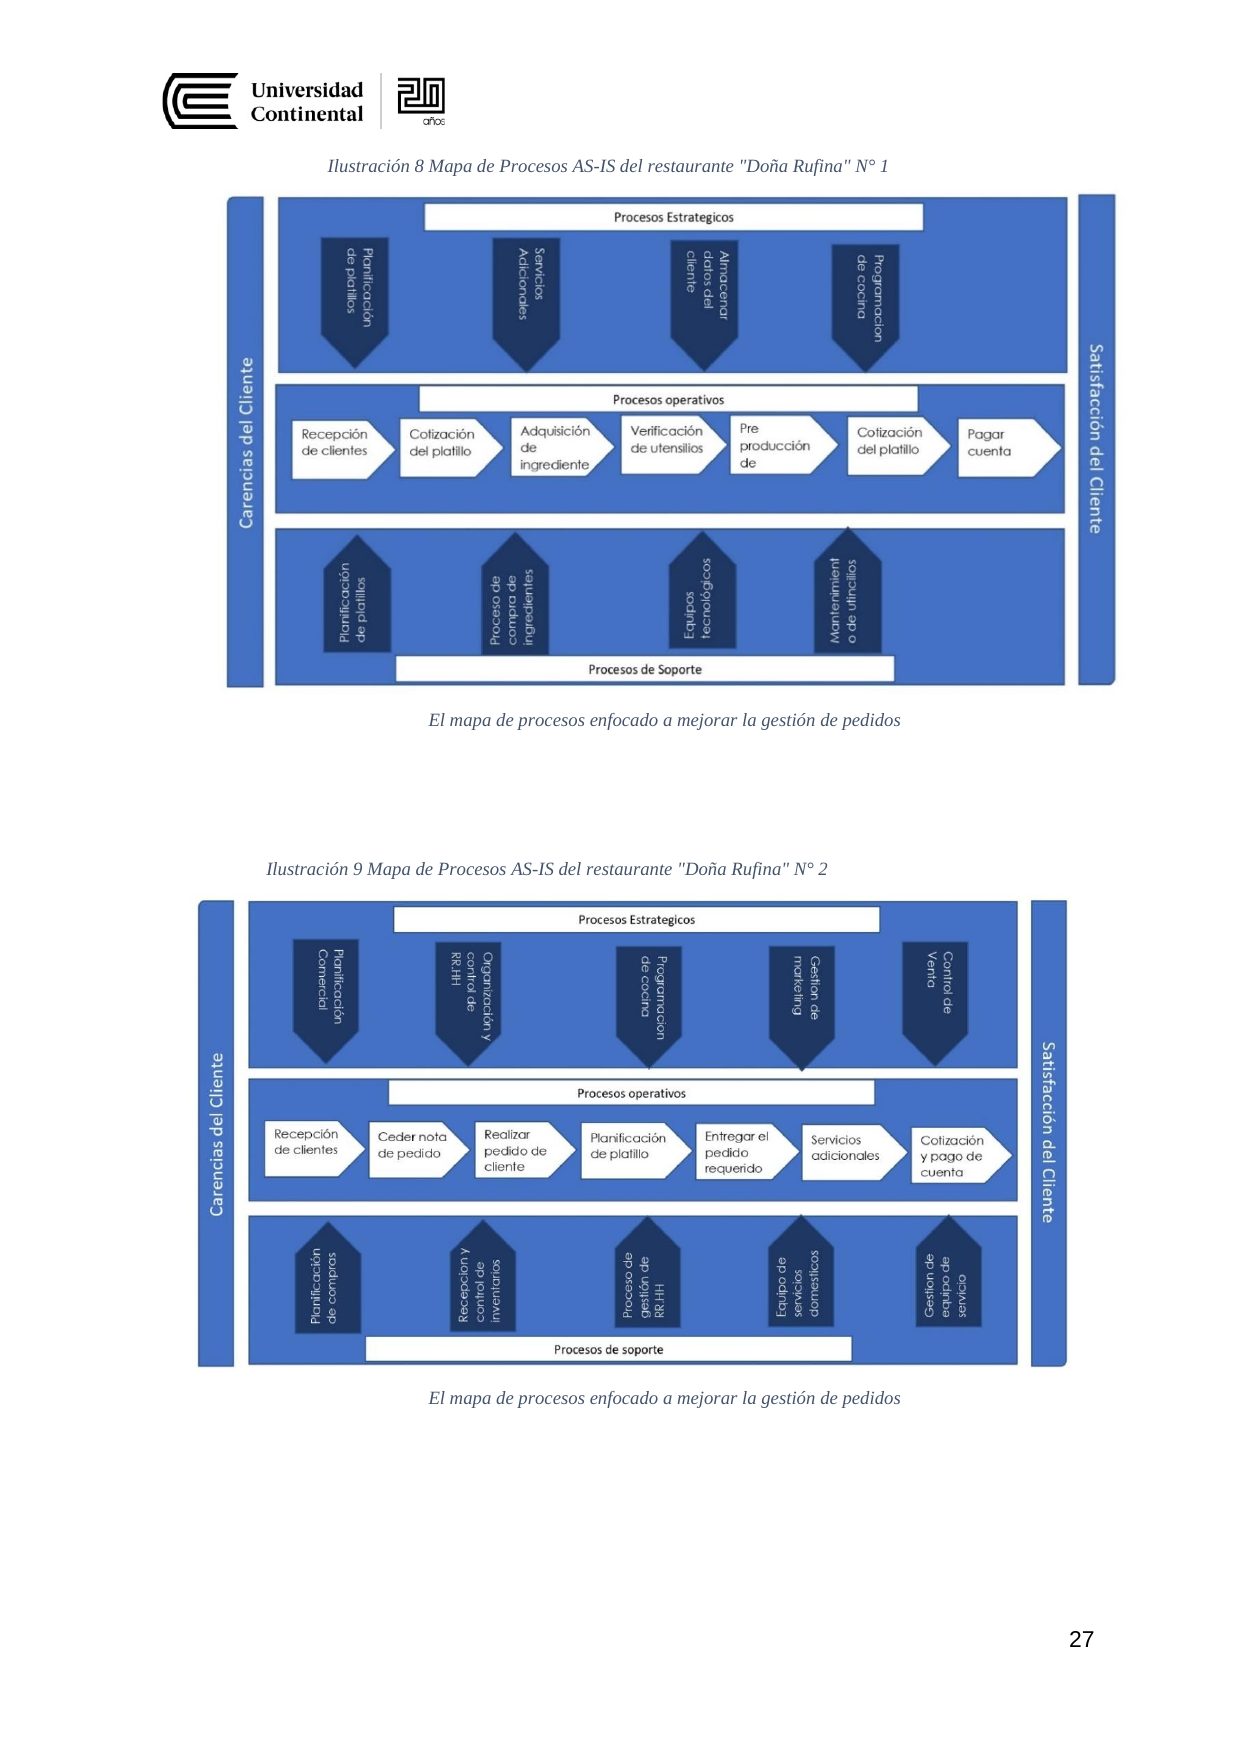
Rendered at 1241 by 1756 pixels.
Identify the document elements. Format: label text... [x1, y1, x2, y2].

picture [162, 73, 445, 129]
text Ilustración 8 Mapa de Procesos AS-IS del restaurante "Doña Rufina" N° 1 [327, 155, 1228, 177]
text El mapa de procesos enfocado a mejorar la gestión de pedidos [428, 892, 1228, 1408]
text El mapa de procesos enfocado a mejorar la gestión de pedidos [428, 192, 1228, 731]
text Ilustración 9 Mapa de Procesos AS-IS del restaurante "Doña Rufina" N° 2 [266, 858, 1228, 879]
picture [218, 189, 1127, 694]
picture [189, 894, 1072, 1374]
